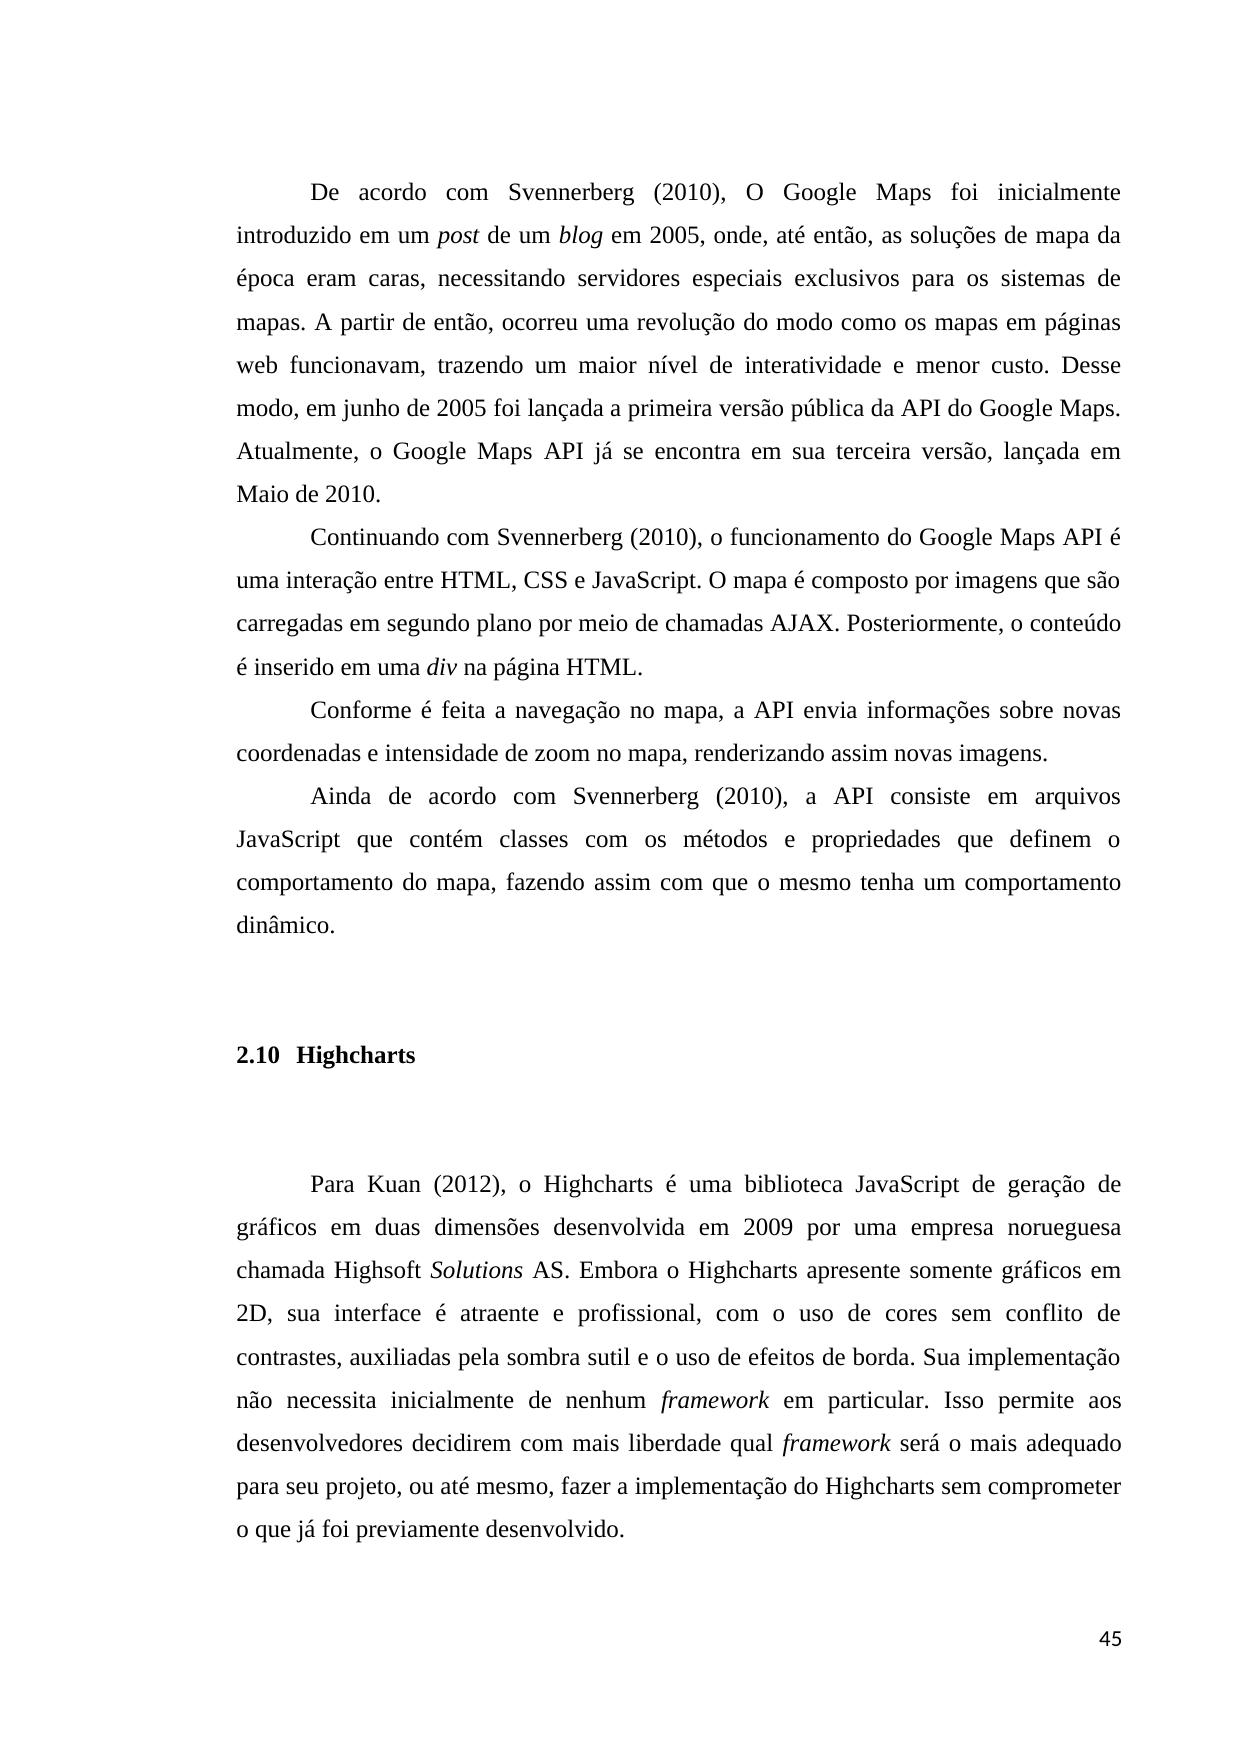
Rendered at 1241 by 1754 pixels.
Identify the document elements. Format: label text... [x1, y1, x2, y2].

subtitle Highcharts [236, 1040, 1122, 1068]
text Continuando com Svennerberg (2010), o funcionamento do Google Maps API é uma interação entre HTML, CSS e JavaScript. O mapa é composto por imagens que são carregadas em segundo plano por meio de chamadas AJAX. Posteriormente, o conteúdo é inserido em uma div na página HTML. [236, 522, 1122, 680]
text De acordo com Svennerberg (2010), O Google Maps foi inicialmente introduzido em um post de um blog em 2005, onde, até então, as soluções de mapa da época eram caras, necessitando servidores especiais exclusivos para os sistemas de mapas. A partir de então, ocorreu uma revolução do modo como os mapas em páginas web funcionavam, trazendo um maior nível de interatividade e menor custo. Desse modo, em junho de 2005 foi lançada a primeira versão pública da API do Google Maps. Atualmente, o Google Maps API já se encontra em sua terceira versão, lançada em Maio de 2010. [236, 177, 1122, 508]
text Ainda de acordo com Svennerberg (2010), a API consiste em arquivos JavaScript que contém classes com os métodos e propriedades que definem o comportamento do mapa, fazendo assim com que o mesmo tenha um comportamento dinâmico. [236, 781, 1122, 939]
text Conforme é feita a navegação no mapa, a API envia informações sobre novas coordenadas e intensidade de zoom no mapa, renderizando assim novas imagens. [236, 695, 1122, 767]
text Para Kuan (2012), o Highcharts é uma biblioteca JavaScript de geração de gráficos em duas dimensões desenvolvida em 2009 por uma empresa norueguesa chamada Highsoft Solutions AS. Embora o Highcharts apresente somente gráficos em 2D, sua interface é atraente e profissional, com o uso de cores sem conflito de contrastes, auxiliadas pela sombra sutil e o uso de efeitos de borda. Sua implementação não necessita inicialmente de nenhum framework em particular. Isso permite aos desenvolvedores decidirem com mais liberdade qual framework será o mais adequado para seu projeto, ou até mesmo, fazer a implementação do Highcharts sem comprometer o que já foi previamente desenvolvido. [236, 1169, 1122, 1543]
